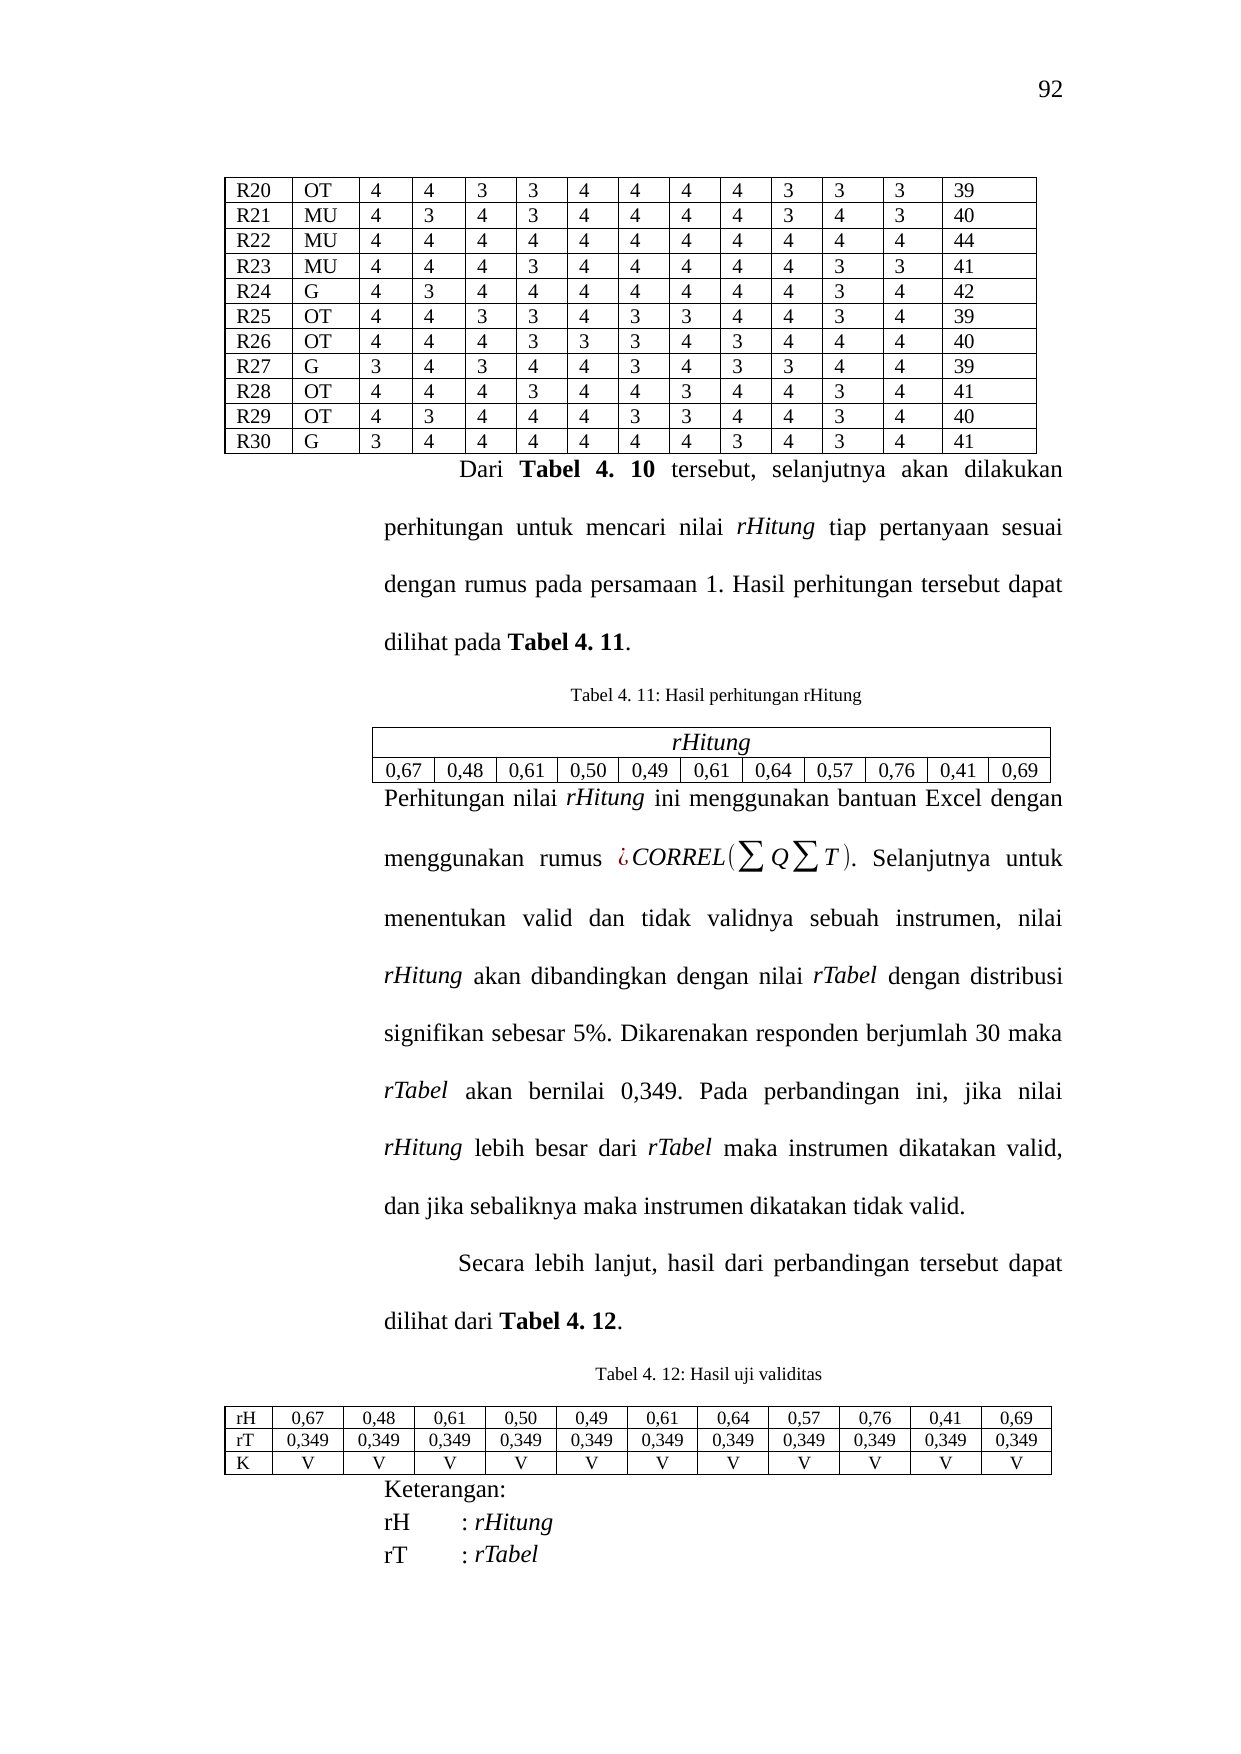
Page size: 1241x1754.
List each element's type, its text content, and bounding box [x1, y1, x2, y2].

table_cell 3 [466, 178, 516, 202]
table_cell 0,69 [989, 758, 1050, 782]
table_cell 3 [517, 178, 567, 202]
table_cell 3 [619, 329, 669, 353]
table_cell R21 [226, 203, 292, 227]
table_cell 4 [360, 229, 412, 252]
table_cell OT [293, 404, 359, 428]
table_cell 4 [360, 379, 412, 403]
table_cell 0,49 [619, 758, 680, 782]
table_cell 3 [772, 354, 822, 378]
table_cell 4 [884, 229, 942, 252]
table_cell 0,349 [982, 1429, 1051, 1451]
table_cell 3 [413, 203, 465, 227]
table_cell 0,349 [698, 1429, 768, 1451]
table_header 0,41 [911, 1407, 981, 1428]
table_cell 4 [772, 404, 822, 428]
table_cell 40 [943, 329, 1036, 353]
table_cell 4 [568, 354, 618, 378]
table_cell 3 [413, 279, 465, 303]
table_cell 0,57 [805, 758, 865, 782]
table_header rH [226, 1407, 272, 1428]
table_cell 3 [823, 379, 883, 403]
table_cell 4 [884, 354, 942, 378]
table_cell 39 [943, 178, 1036, 202]
table_cell 0,349 [628, 1429, 697, 1451]
table_cell V [840, 1452, 910, 1473]
table_cell R28 [226, 379, 292, 403]
table_cell 4 [360, 279, 412, 303]
table_cell 4 [884, 329, 942, 353]
table_cell 3 [517, 379, 567, 403]
table_cell 4 [772, 254, 822, 278]
table_cell 0,349 [273, 1429, 343, 1451]
table_cell 41 [943, 254, 1036, 278]
table_cell 4 [823, 329, 883, 353]
table_cell 42 [943, 279, 1036, 303]
table_cell 4 [568, 178, 618, 202]
table_cell 3 [619, 304, 669, 328]
table_cell MU [293, 254, 359, 278]
table_cell 4 [670, 229, 720, 252]
table_cell R22 [226, 229, 292, 252]
table_cell 4 [466, 229, 516, 252]
table_cell 4 [721, 229, 771, 252]
table_cell 3 [619, 404, 669, 428]
text Keterangan: [384, 1474, 1063, 1503]
table_cell V [982, 1452, 1051, 1473]
table_cell 4 [670, 254, 720, 278]
table_cell R24 [226, 279, 292, 303]
table_cell OT [293, 178, 359, 202]
table_cell 4 [413, 178, 465, 202]
table_cell 4 [466, 329, 516, 353]
table_cell 3 [568, 329, 618, 353]
table_cell V [557, 1452, 627, 1473]
table_cell 4 [568, 379, 618, 403]
table_cell 41 [943, 429, 1036, 453]
table_cell 4 [721, 203, 771, 227]
table_cell 0,349 [415, 1429, 485, 1451]
table_cell 4 [413, 229, 465, 252]
table_cell 3 [670, 404, 720, 428]
table_cell G [293, 429, 359, 453]
table_cell rT [226, 1429, 272, 1451]
table_cell 0,349 [344, 1429, 414, 1451]
text Perhitungan nilai ini menggunakan bantuan Excel dengan menggunakan rumus . Selanjutnya untuk menentukan valid dan tidak validnya sebuah instrumen, nilai akan dibandingkan dengan nilai dengan distribusi signifikan sebesar 5%. Dikarenakan responden berjumlah 30 maka akan bernilai 0,349. Pada perbandingan ini, jika nilai lebih besar dari maka instrumen dikatakan valid, dan jika sebaliknya maka instrumen dikatakan tidak valid. [384, 783, 1063, 1219]
table_cell V [273, 1452, 343, 1473]
table_cell 4 [360, 178, 412, 202]
table_cell MU [293, 203, 359, 227]
table_cell V [911, 1452, 981, 1473]
table_cell 4 [772, 379, 822, 403]
table_cell 0,48 [435, 758, 496, 782]
table_cell 4 [884, 429, 942, 453]
table_cell 0,61 [497, 758, 557, 782]
table_cell 4 [884, 379, 942, 403]
table_cell V [415, 1452, 485, 1473]
table_cell 3 [823, 304, 883, 328]
table_cell R30 [226, 429, 292, 453]
table_cell 4 [517, 429, 567, 453]
table_cell 3 [619, 354, 669, 378]
table_cell 4 [772, 279, 822, 303]
table_cell 3 [466, 304, 516, 328]
table_cell 0,64 [743, 758, 804, 782]
table_cell 0,349 [911, 1429, 981, 1451]
table_cell 4 [568, 279, 618, 303]
table_cell 3 [884, 203, 942, 227]
table_cell 4 [360, 404, 412, 428]
table_header 0,69 [982, 1407, 1051, 1428]
table_cell 4 [413, 304, 465, 328]
table_cell 3 [670, 379, 720, 403]
table_cell 4 [884, 304, 942, 328]
table_cell 3 [721, 429, 771, 453]
table_cell 4 [721, 279, 771, 303]
table_cell 4 [670, 178, 720, 202]
table_cell 4 [721, 404, 771, 428]
table_cell 4 [670, 429, 720, 453]
text Tabel 4. 12: Hasil uji validitas [354, 1363, 1063, 1385]
table_cell 0,76 [866, 758, 927, 782]
table_header 0,49 [557, 1407, 627, 1428]
table_cell R20 [226, 178, 292, 202]
table_cell R29 [226, 404, 292, 428]
table_cell 4 [517, 354, 567, 378]
table_header 0,57 [769, 1407, 839, 1428]
table_cell 3 [823, 178, 883, 202]
table_cell 3 [823, 429, 883, 453]
table_cell 4 [413, 329, 465, 353]
table_cell 4 [772, 229, 822, 252]
table_cell 44 [943, 229, 1036, 252]
table_cell 4 [568, 404, 618, 428]
text Dari Tabel 4. 10 tersebut, selanjutnya akan dilakukan perhitungan untuk mencari nilai tiap pertanyaan sesuai dengan rumus pada persamaan 1. Hasil perhitungan tersebut dapat dilihat pada Tabel 4. 11. [384, 454, 1063, 656]
table_cell 4 [413, 379, 465, 403]
table_cell 4 [721, 254, 771, 278]
table_cell 3 [466, 354, 516, 378]
table_cell 4 [466, 254, 516, 278]
table_cell G [293, 354, 359, 378]
table_cell 4 [619, 279, 669, 303]
table_cell V [698, 1452, 768, 1473]
table_cell 4 [413, 354, 465, 378]
table_cell 4 [360, 254, 412, 278]
table_cell 4 [360, 329, 412, 353]
table_cell 4 [670, 279, 720, 303]
table_cell 4 [568, 429, 618, 453]
table_cell V [628, 1452, 697, 1473]
table_cell 4 [517, 229, 567, 252]
table_cell 3 [413, 404, 465, 428]
text rT : [384, 1541, 1063, 1569]
table_cell 3 [823, 254, 883, 278]
table_cell R27 [226, 354, 292, 378]
table_header [373, 728, 1050, 757]
table_cell 41 [943, 379, 1036, 403]
table_cell 3 [517, 304, 567, 328]
table_cell R26 [226, 329, 292, 353]
table_cell 4 [823, 354, 883, 378]
table_header 0,48 [344, 1407, 414, 1428]
table_cell 4 [517, 279, 567, 303]
table_cell 3 [517, 254, 567, 278]
table_cell 39 [943, 354, 1036, 378]
table_cell 3 [360, 354, 412, 378]
table_cell 3 [823, 279, 883, 303]
text Secara lebih lanjut, hasil dari perbandingan tersebut dapat dilihat dari Tabel 4. 12. [384, 1248, 1063, 1334]
table_header 0,67 [273, 1407, 343, 1428]
table_cell V [486, 1452, 556, 1473]
table_cell 3 [721, 329, 771, 353]
table_header 0,61 [415, 1407, 485, 1428]
table_cell 3 [772, 203, 822, 227]
table_header 0,50 [486, 1407, 556, 1428]
table_cell V [344, 1452, 414, 1473]
table_cell 3 [772, 178, 822, 202]
table_cell OT [293, 329, 359, 353]
table_cell 4 [721, 178, 771, 202]
table_cell 4 [721, 379, 771, 403]
table_cell 4 [721, 304, 771, 328]
table_cell 4 [619, 229, 669, 252]
table_cell 4 [823, 203, 883, 227]
table_cell 0,50 [558, 758, 618, 782]
table_cell 4 [568, 203, 618, 227]
table_cell 4 [360, 304, 412, 328]
table_header 0,76 [840, 1407, 910, 1428]
table_cell 4 [568, 304, 618, 328]
table_cell 4 [619, 254, 669, 278]
table_cell 0,349 [486, 1429, 556, 1451]
table_cell 4 [619, 203, 669, 227]
table_header 0,61 [628, 1407, 697, 1428]
table_cell 4 [568, 254, 618, 278]
table_cell 0,349 [840, 1429, 910, 1451]
table_cell 3 [517, 203, 567, 227]
table_cell 4 [466, 429, 516, 453]
table_cell 0,349 [557, 1429, 627, 1451]
table_cell 4 [670, 329, 720, 353]
table_cell 4 [568, 229, 618, 252]
table_cell K [226, 1452, 272, 1473]
text rH : [384, 1507, 1063, 1536]
table_cell 3 [721, 354, 771, 378]
table_cell 4 [466, 404, 516, 428]
table_cell 3 [517, 329, 567, 353]
table_cell 4 [772, 429, 822, 453]
table_cell 4 [466, 279, 516, 303]
table_cell 3 [884, 178, 942, 202]
table_cell G [293, 279, 359, 303]
table_cell 40 [943, 203, 1036, 227]
table_cell 4 [466, 203, 516, 227]
table_cell 4 [823, 229, 883, 252]
table_cell R23 [226, 254, 292, 278]
table_cell OT [293, 379, 359, 403]
table_cell 4 [619, 379, 669, 403]
text Tabel 4. 11: Hasil perhitungan rHitung [369, 684, 1063, 706]
table_cell 39 [943, 304, 1036, 328]
table_cell 4 [413, 429, 465, 453]
table_cell 3 [360, 429, 412, 453]
table_cell 4 [772, 329, 822, 353]
table_cell 3 [884, 254, 942, 278]
table_cell R25 [226, 304, 292, 328]
table_cell 4 [884, 279, 942, 303]
table_cell V [769, 1452, 839, 1473]
table_header 0,64 [698, 1407, 768, 1428]
table_cell 40 [943, 404, 1036, 428]
table_cell 4 [517, 404, 567, 428]
table_cell 4 [619, 429, 669, 453]
table_cell 4 [772, 304, 822, 328]
table_cell 0,61 [681, 758, 742, 782]
table_cell OT [293, 304, 359, 328]
table_cell 4 [670, 203, 720, 227]
table_cell 3 [670, 304, 720, 328]
table_cell 0,41 [928, 758, 988, 782]
table_cell 0,67 [373, 758, 434, 782]
table_cell 4 [466, 379, 516, 403]
table_cell 0,349 [769, 1429, 839, 1451]
table_cell 4 [619, 178, 669, 202]
table_cell 3 [823, 404, 883, 428]
table_cell MU [293, 229, 359, 252]
table_cell 4 [670, 354, 720, 378]
table_cell 4 [884, 404, 942, 428]
table_cell 4 [360, 203, 412, 227]
table_cell 4 [413, 254, 465, 278]
